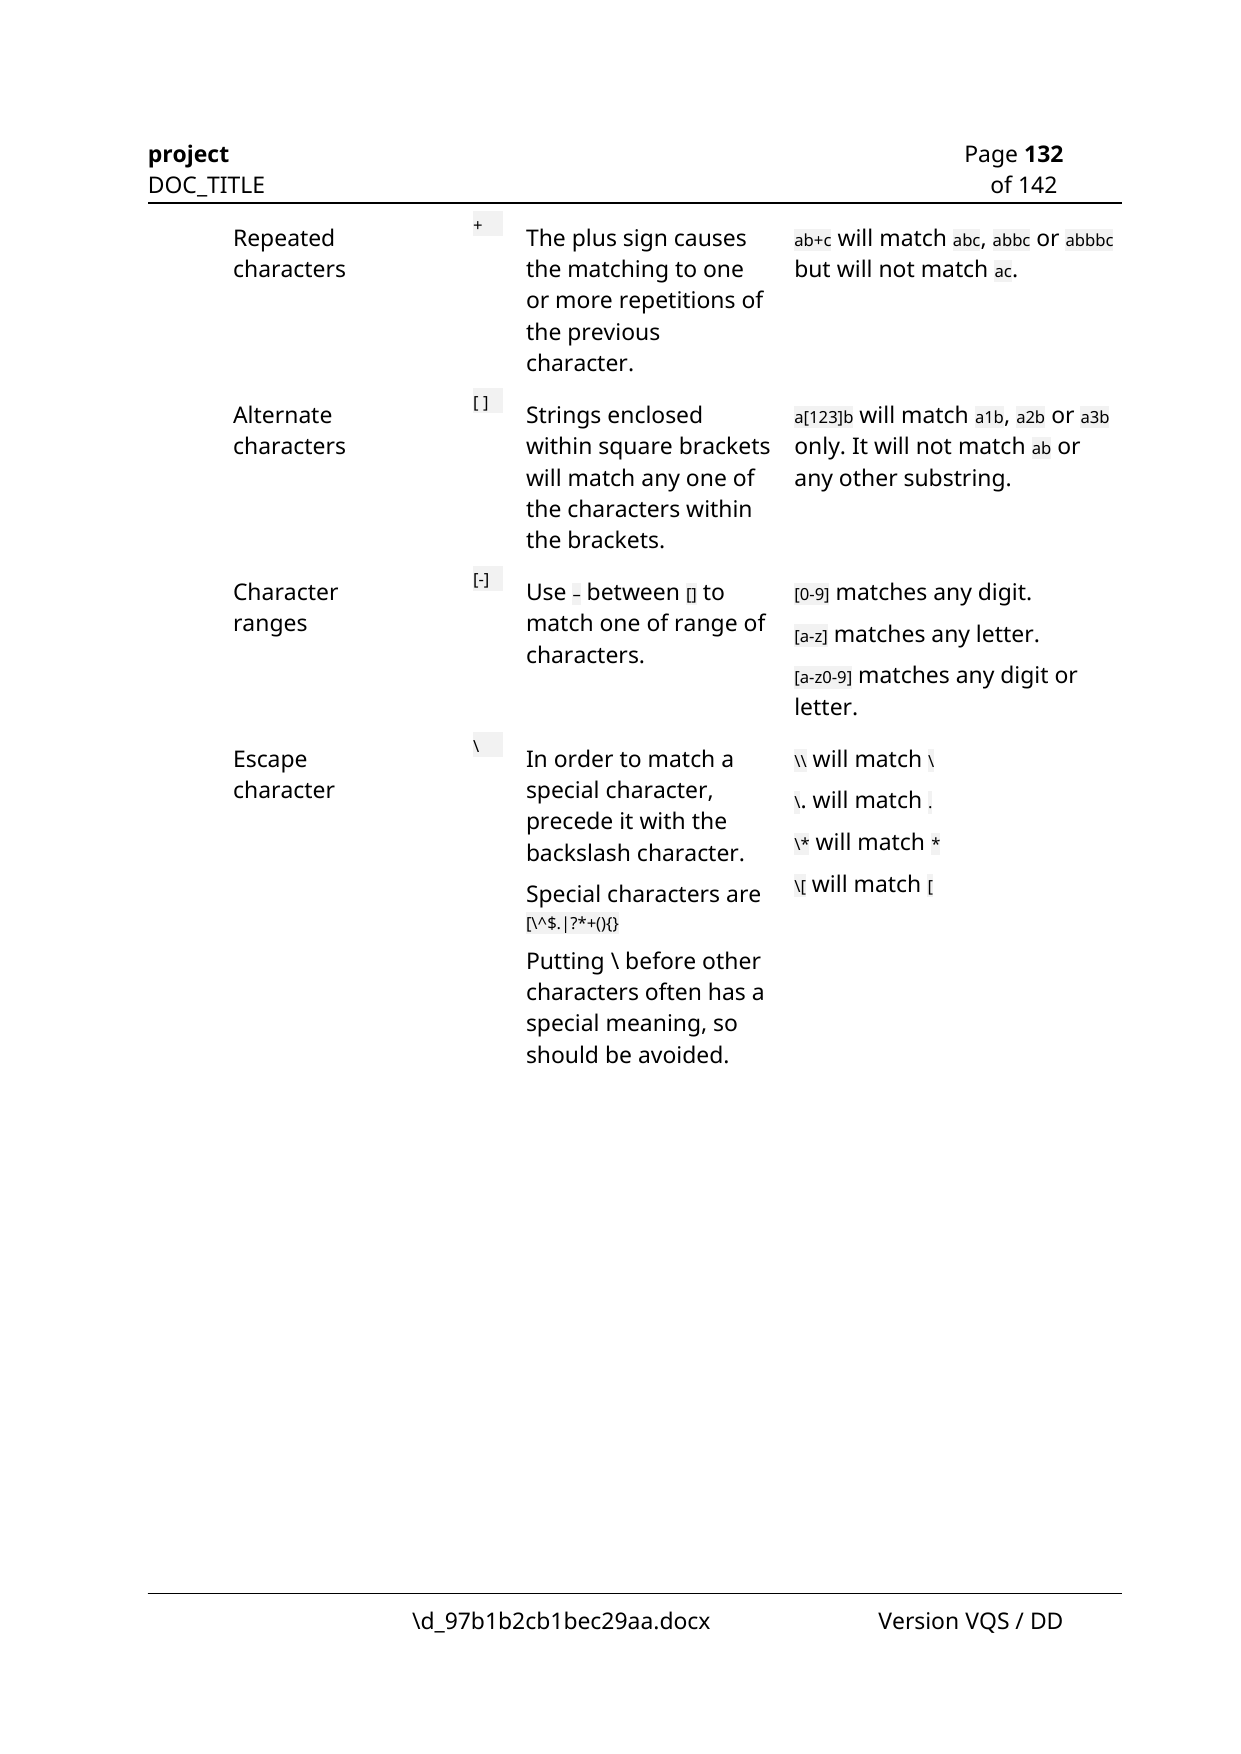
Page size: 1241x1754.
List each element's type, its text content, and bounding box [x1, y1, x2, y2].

table_cell ab+c will match abc, abbc or abbbc but will not match ac. [783, 211, 1133, 388]
table_cell \ [388, 732, 514, 1080]
table_cell The plus sign causes the matching to one or more repetitions of the previous character. [515, 211, 783, 388]
table_cell Character ranges [222, 566, 388, 732]
table_cell a[123]b will match a1b, a2b or a3b only. It will not match ab or any other substring. [783, 389, 1133, 566]
table_cell \\ will match \ \. will match . \* will match * \[ will match [ [783, 732, 1133, 1080]
table_cell + [388, 211, 514, 388]
table_cell Strings enclosed within square brackets will match any one of the characters within the brackets. [515, 389, 783, 566]
table_cell [0-9] matches any digit. [a-z] matches any letter. [a-z0-9] matches any digit or letter. [783, 566, 1133, 732]
table_cell Escape character [222, 732, 388, 1080]
table_cell Alternate characters [222, 389, 388, 566]
table_cell Use – between [] to match one of range of characters. [515, 566, 783, 732]
table_cell Repeated characters [222, 211, 388, 388]
table_cell [-] [388, 566, 514, 732]
table_cell [ ] [388, 389, 514, 566]
table_cell In order to match a special character, precede it with the backslash character. Special characters are [\^$.|?*+(){} Putting \ before other characters often has a special meaning, so should be avoided. [515, 732, 783, 1080]
